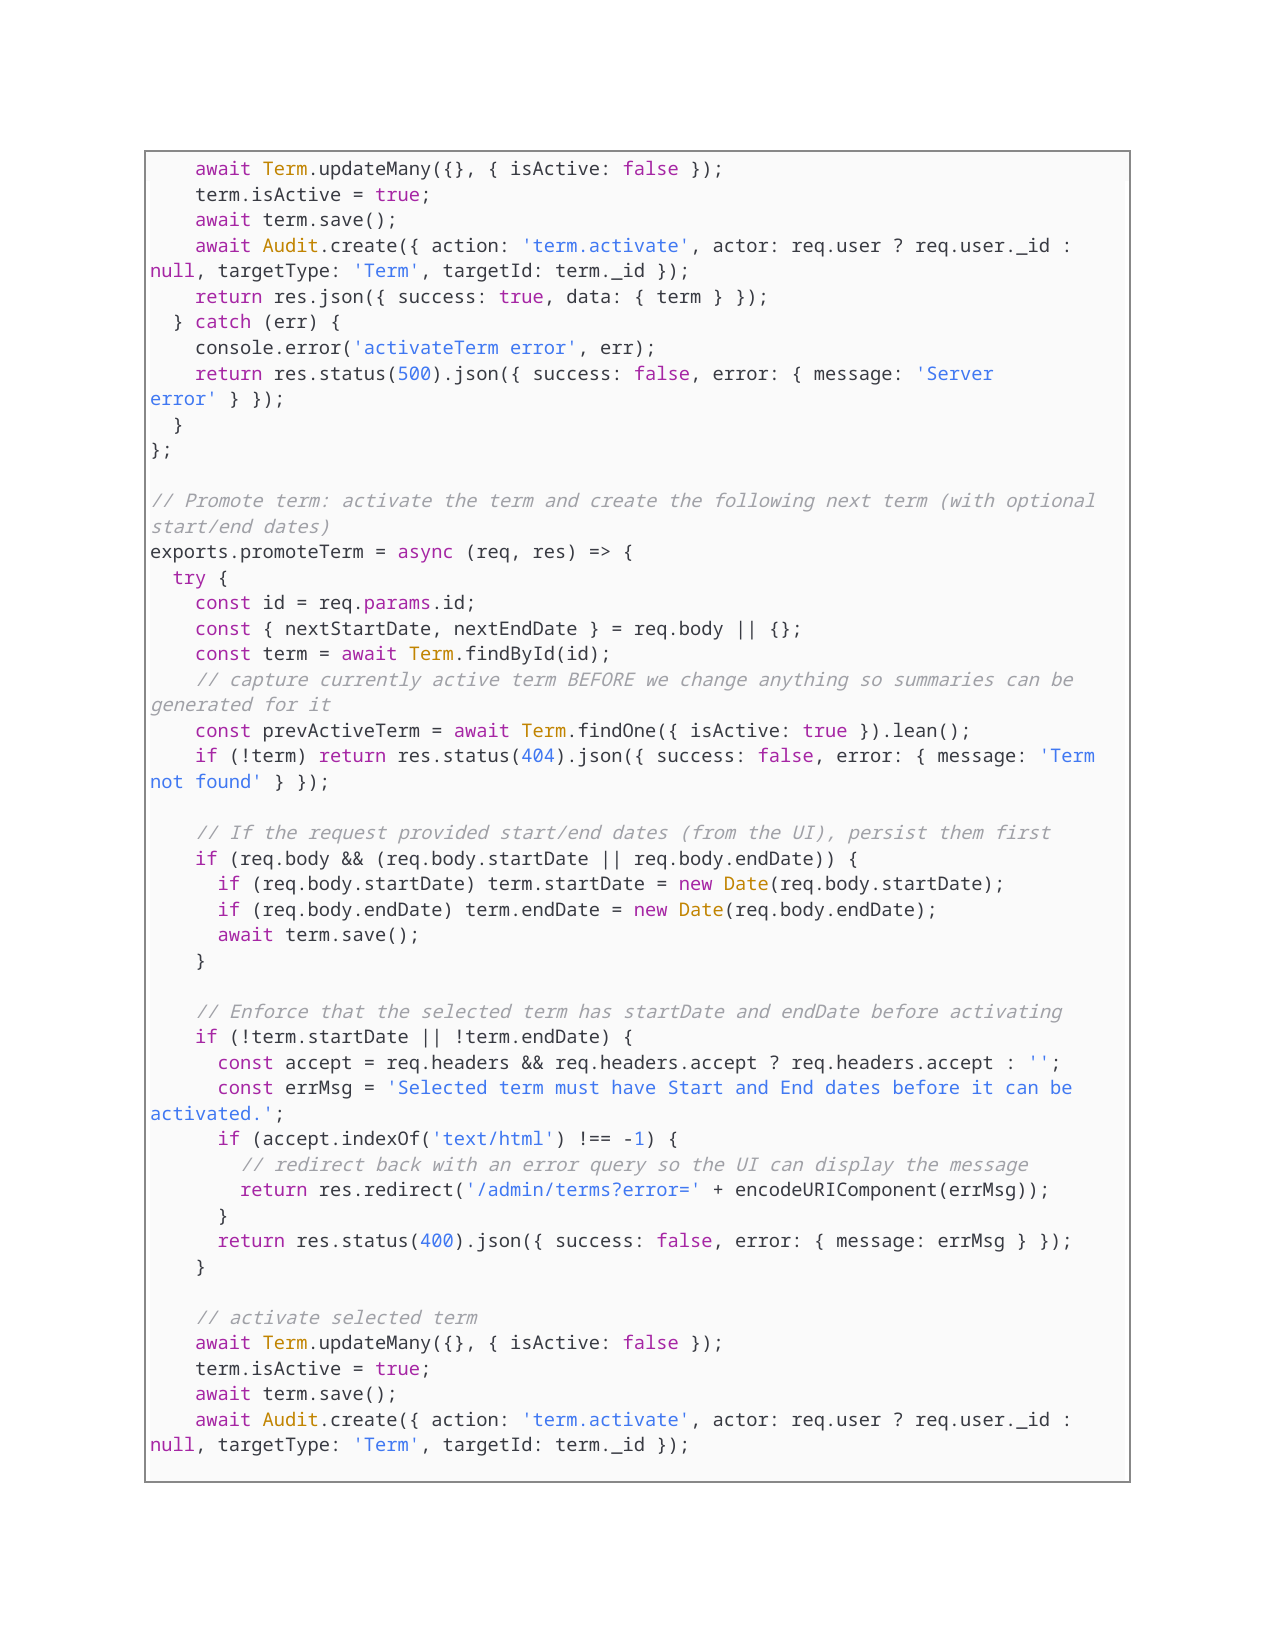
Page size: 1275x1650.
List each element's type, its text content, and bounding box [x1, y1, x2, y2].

text // If the request provided start/end dates (from the UI), persist them first [150, 819, 1125, 845]
text const term = await Term.findById(id); [150, 641, 1125, 666]
text if (!term.startDate || !term.endDate) { [150, 1023, 1125, 1049]
text exports.promoteTerm = async (req, res) => { [150, 538, 1125, 564]
text return res.status(500).json({ success: false, error: { message: 'Server error' } }); [150, 360, 1125, 411]
text // redirect back with an error query so the UI can display the message [150, 1151, 1125, 1177]
text console.error('activateTerm error', err); [150, 334, 1125, 360]
text const prevActiveTerm = await Term.findOne({ isActive: true }).lean(); [150, 717, 1125, 743]
text const { nextStartDate, nextEndDate } = req.body || {}; [150, 615, 1125, 641]
text try { [150, 564, 1125, 589]
text }; [150, 436, 1125, 462]
text if (req.body.startDate) term.startDate = new Date(req.body.startDate); [150, 870, 1125, 896]
text await term.save(); [150, 921, 1125, 947]
text await Term.updateMany({}, { isActive: false }); [150, 1330, 1125, 1355]
text if (req.body && (req.body.startDate || req.body.endDate)) { [150, 845, 1125, 870]
text return res.redirect('/admin/terms?error=' + encodeURIComponent(errMsg)); [150, 1177, 1125, 1202]
text await Audit.create({ action: 'term.activate', actor: req.user ? req.user._id : null, targetType: 'Term', targetId: term._id }); [150, 232, 1125, 283]
text // Promote term: activate the term and create the following next term (with optional start/end dates) [150, 487, 1125, 538]
text } [150, 947, 1125, 972]
text term.isActive = true; [150, 1355, 1125, 1381]
text if (accept.indexOf('text/html') !== -1) { [150, 1126, 1125, 1151]
text if (!term) return res.status(404).json({ success: false, error: { message: 'Term not found' } }); [150, 743, 1125, 794]
text } [150, 411, 1125, 436]
text return res.status(400).json({ success: false, error: { message: errMsg } }); [150, 1228, 1125, 1253]
text } [150, 1202, 1125, 1228]
text // capture currently active term BEFORE we change anything so summaries can be generated for it [150, 666, 1125, 717]
text const accept = req.headers && req.headers.accept ? req.headers.accept : ''; [150, 1049, 1125, 1074]
text // Enforce that the selected term has startDate and endDate before activating [150, 998, 1125, 1023]
text await term.save(); [150, 1381, 1125, 1406]
text await Term.updateMany({}, { isActive: false }); [146, 152, 1129, 181]
text return res.json({ success: true, data: { term } }); [150, 283, 1125, 309]
text if (req.body.endDate) term.endDate = new Date(req.body.endDate); [150, 896, 1125, 921]
text const errMsg = 'Selected term must have Start and End dates before it can be activated.'; [150, 1074, 1125, 1126]
text await term.save(); [150, 207, 1125, 232]
text } [150, 1253, 1125, 1279]
text term.isActive = true; [150, 181, 1125, 207]
text await Audit.create({ action: 'term.activate', actor: req.user ? req.user._id : null, targetType: 'Term', targetId: term._id }); [150, 1406, 1125, 1457]
text const id = req.params.id; [150, 589, 1125, 615]
text // activate selected term [150, 1304, 1125, 1330]
text } catch (err) { [150, 309, 1125, 334]
